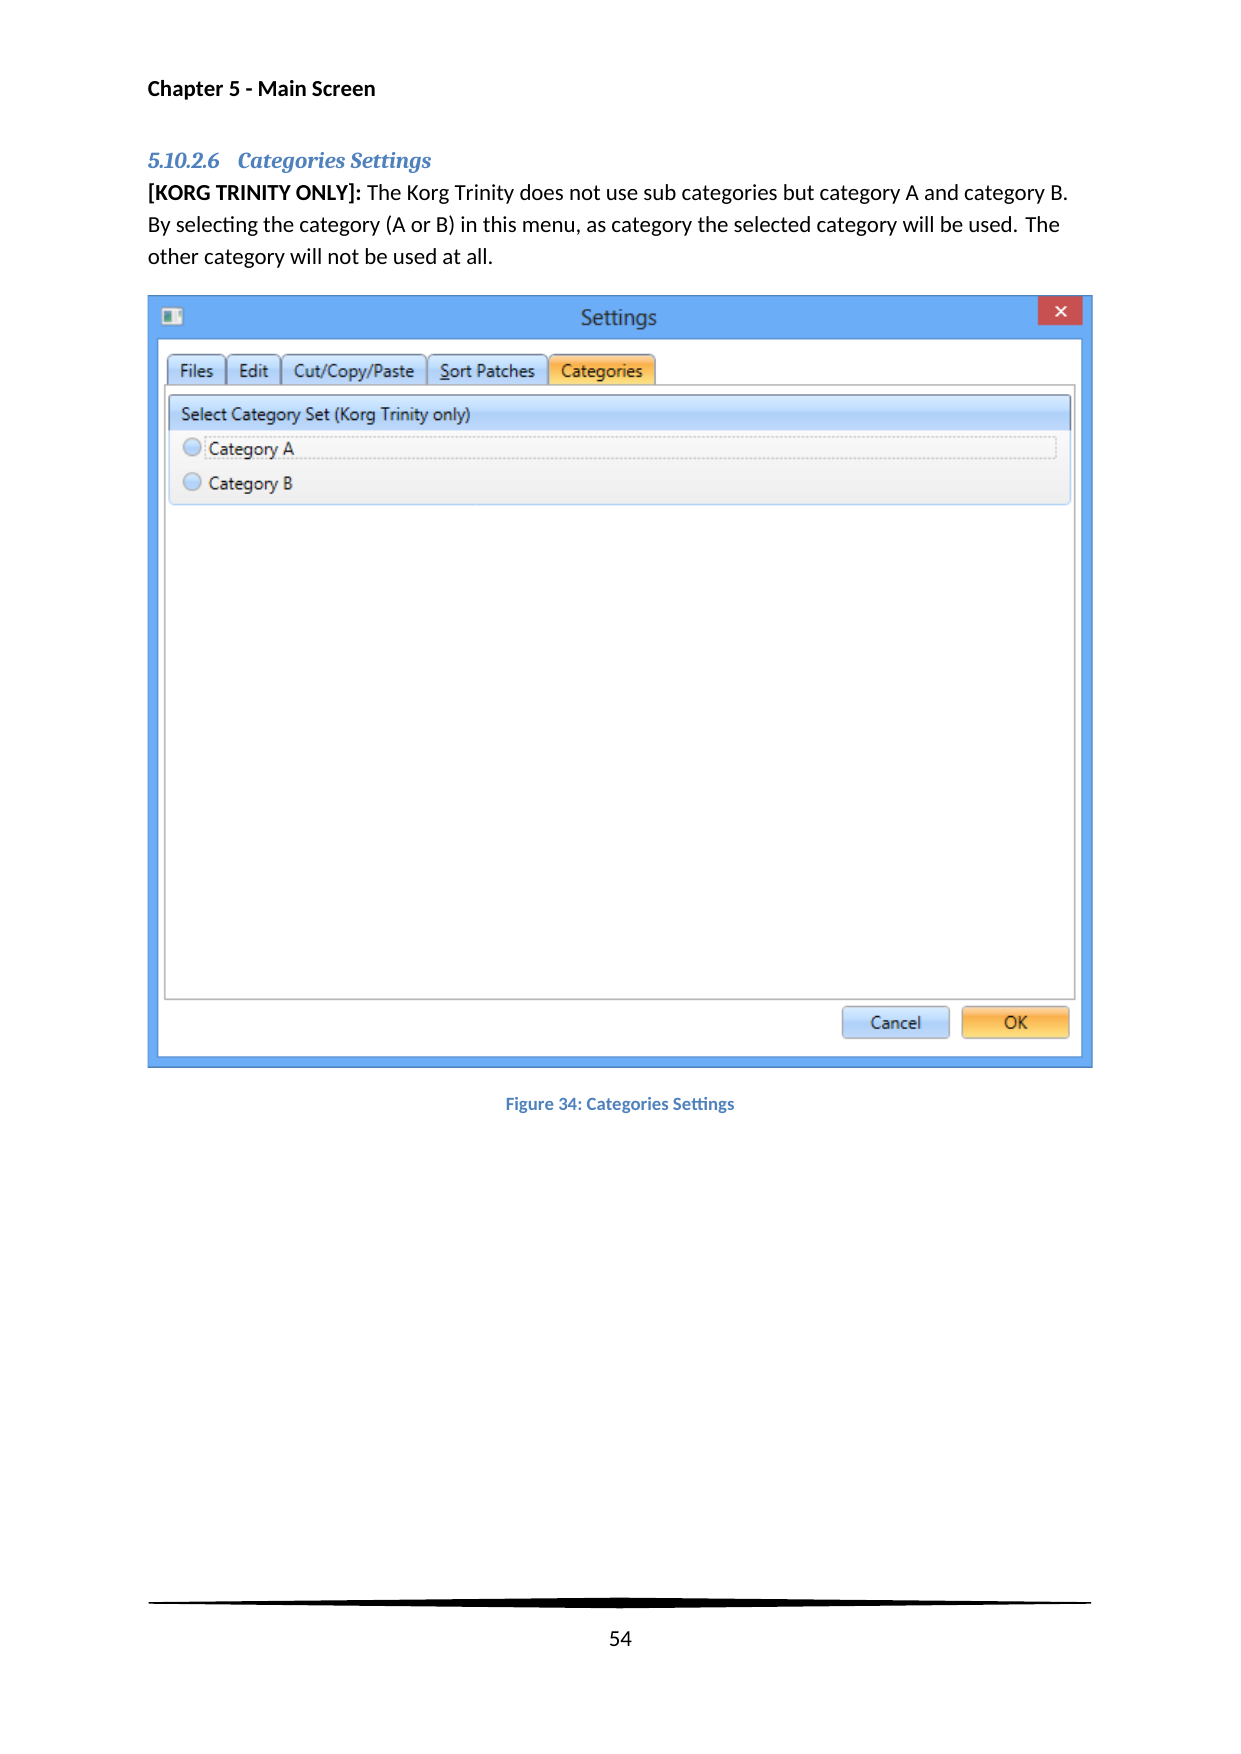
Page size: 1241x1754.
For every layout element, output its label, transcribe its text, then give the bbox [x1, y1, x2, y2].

subtitle Categories Settings [148, 148, 1093, 174]
picture [147, 295, 1093, 1068]
text [KORG TRINITY ONLY]: The Korg Trinity does not use sub categories but category A and category B. By selecting the category (A or B) in this menu, as category the selected category will be used. The other category will not be used at all. [148, 178, 1093, 270]
